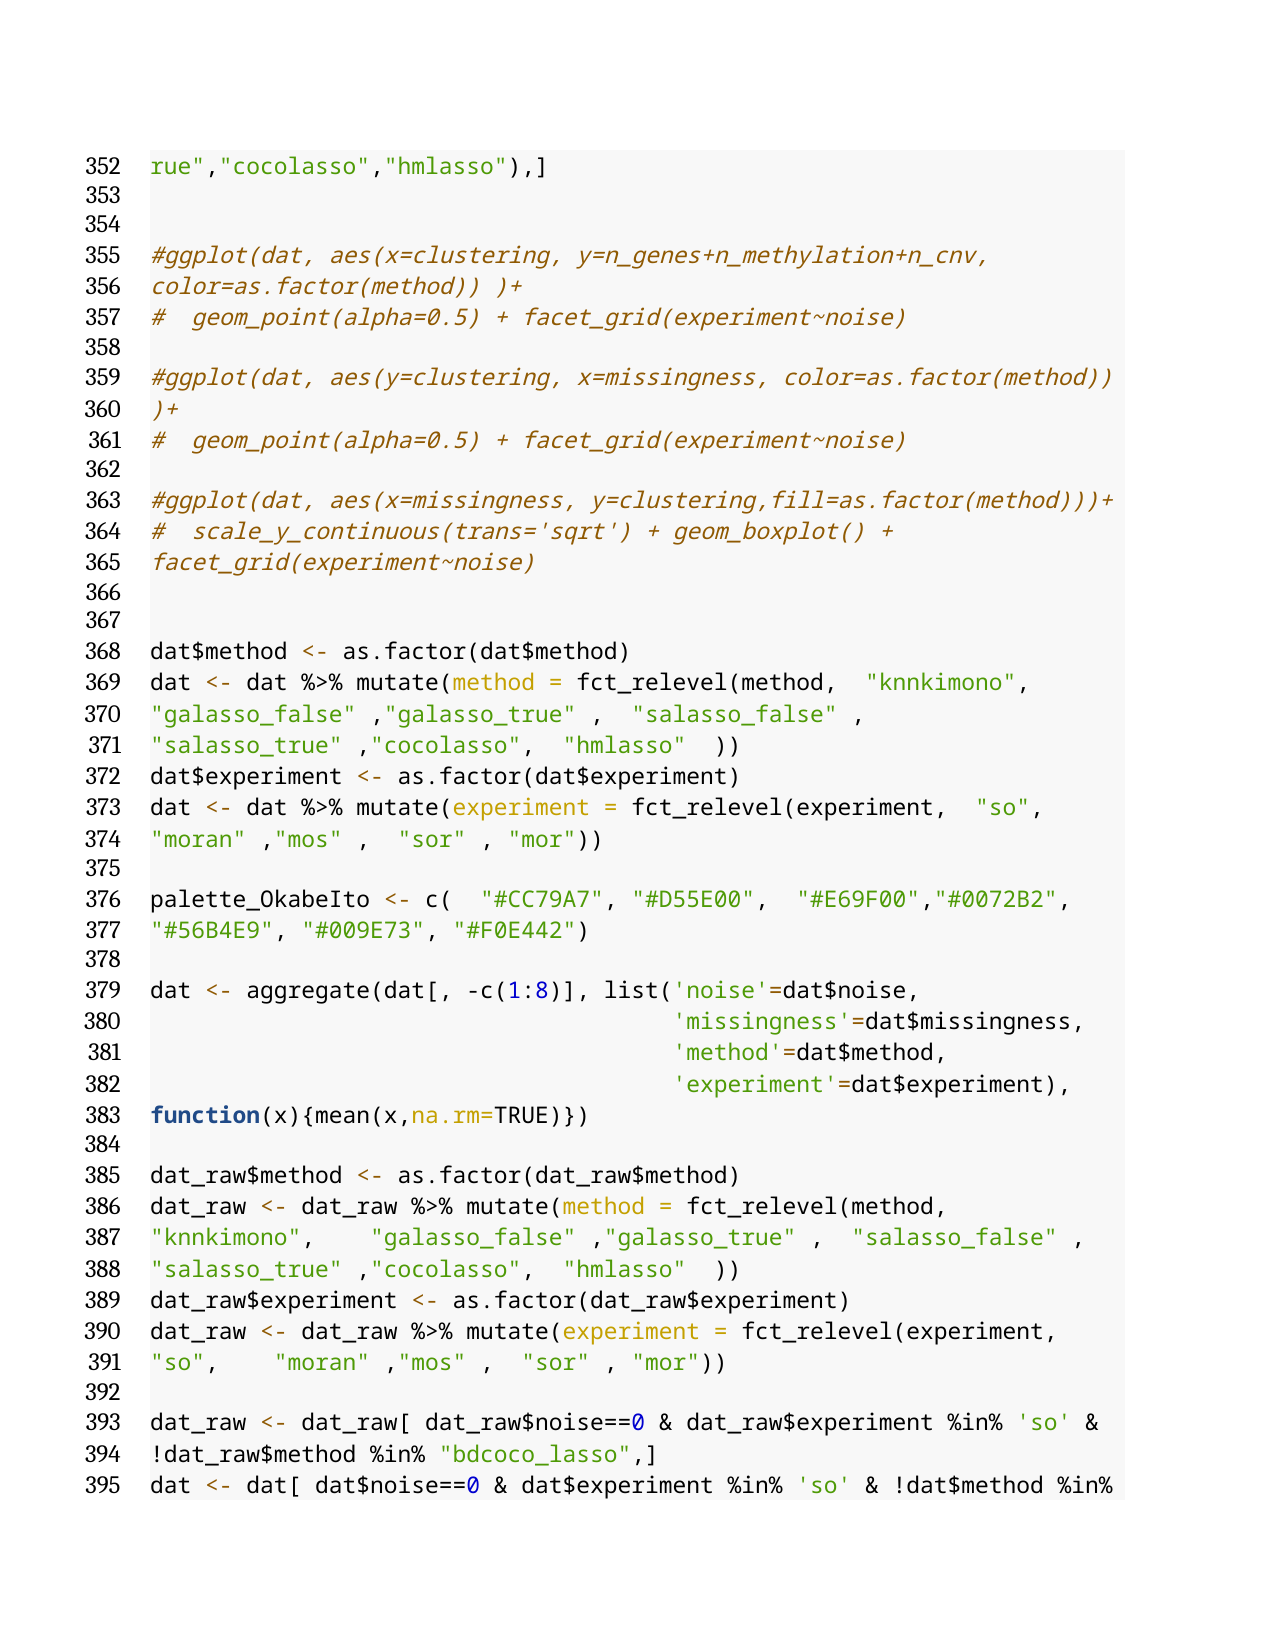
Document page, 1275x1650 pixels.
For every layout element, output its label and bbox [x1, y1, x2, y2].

text [150, 150, 1125, 1500]
